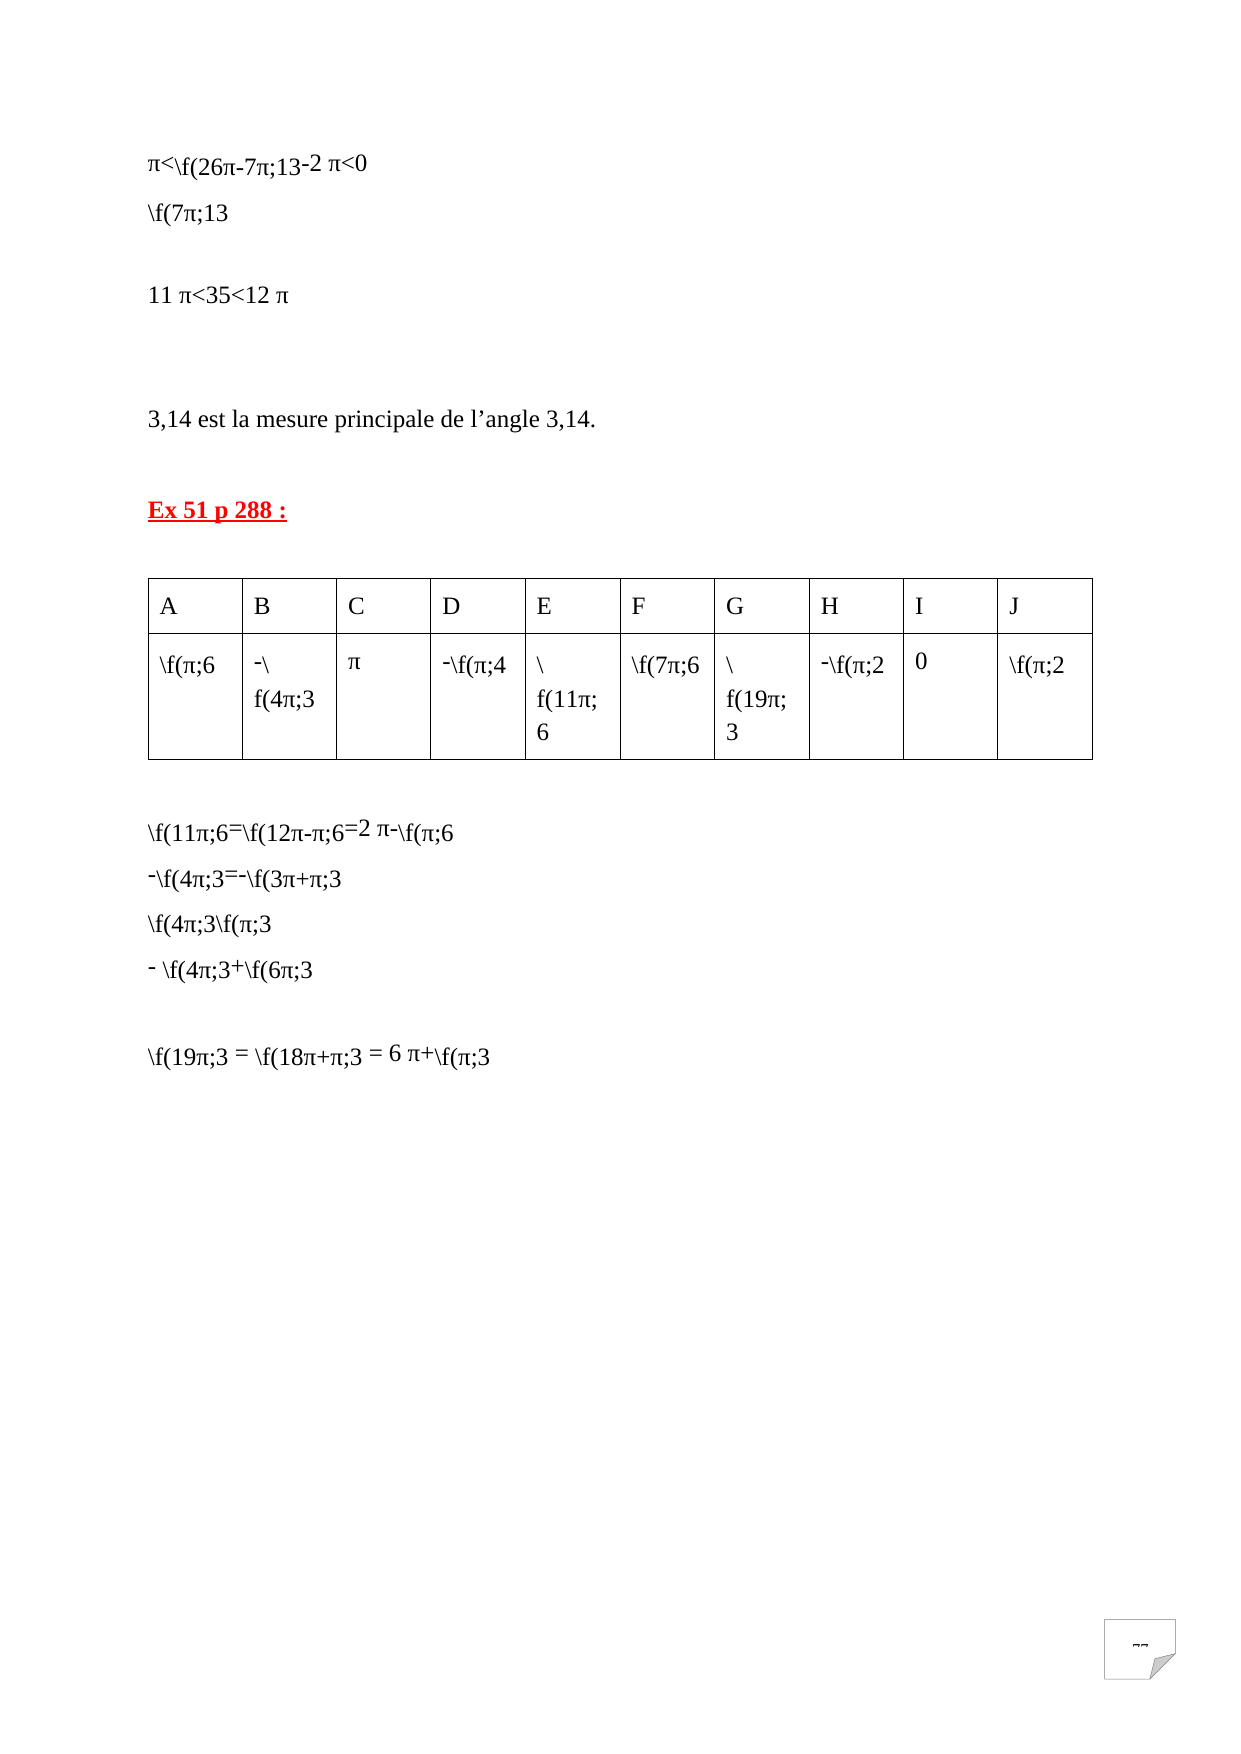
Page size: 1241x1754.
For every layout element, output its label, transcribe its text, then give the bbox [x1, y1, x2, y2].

table_header B [243, 579, 336, 632]
table_cell [149, 634, 242, 758]
table_header I [904, 579, 997, 632]
table_header F [621, 579, 714, 632]
subtitle Ex 51 p 288 : [148, 495, 1093, 524]
table_cell [621, 634, 714, 758]
table_cell [998, 634, 1092, 758]
table_cell - [243, 634, 336, 758]
table_header C [337, 579, 430, 632]
table_cell - [810, 634, 903, 758]
text - + [148, 951, 1093, 984]
table_header G [715, 579, 809, 632]
table_header H [810, 579, 903, 632]
table_header A [149, 579, 242, 632]
table_header D [431, 579, 525, 632]
text ==2 π- [148, 813, 1093, 847]
text -=- [148, 859, 1093, 892]
text = = 6 π+ [148, 1038, 1093, 1071]
table_cell π [337, 634, 430, 758]
table_header J [998, 579, 1092, 632]
table_header E [526, 579, 620, 632]
text 3,14 est la mesure principale de l’angle 3,14. [148, 404, 1093, 433]
table_cell - [431, 634, 525, 758]
text 11 π<35<12 π [148, 281, 1093, 309]
text π<-2 π<0 [148, 148, 1093, 181]
table_cell [715, 634, 809, 758]
table_cell [526, 634, 620, 758]
table_cell 0 [904, 634, 997, 758]
